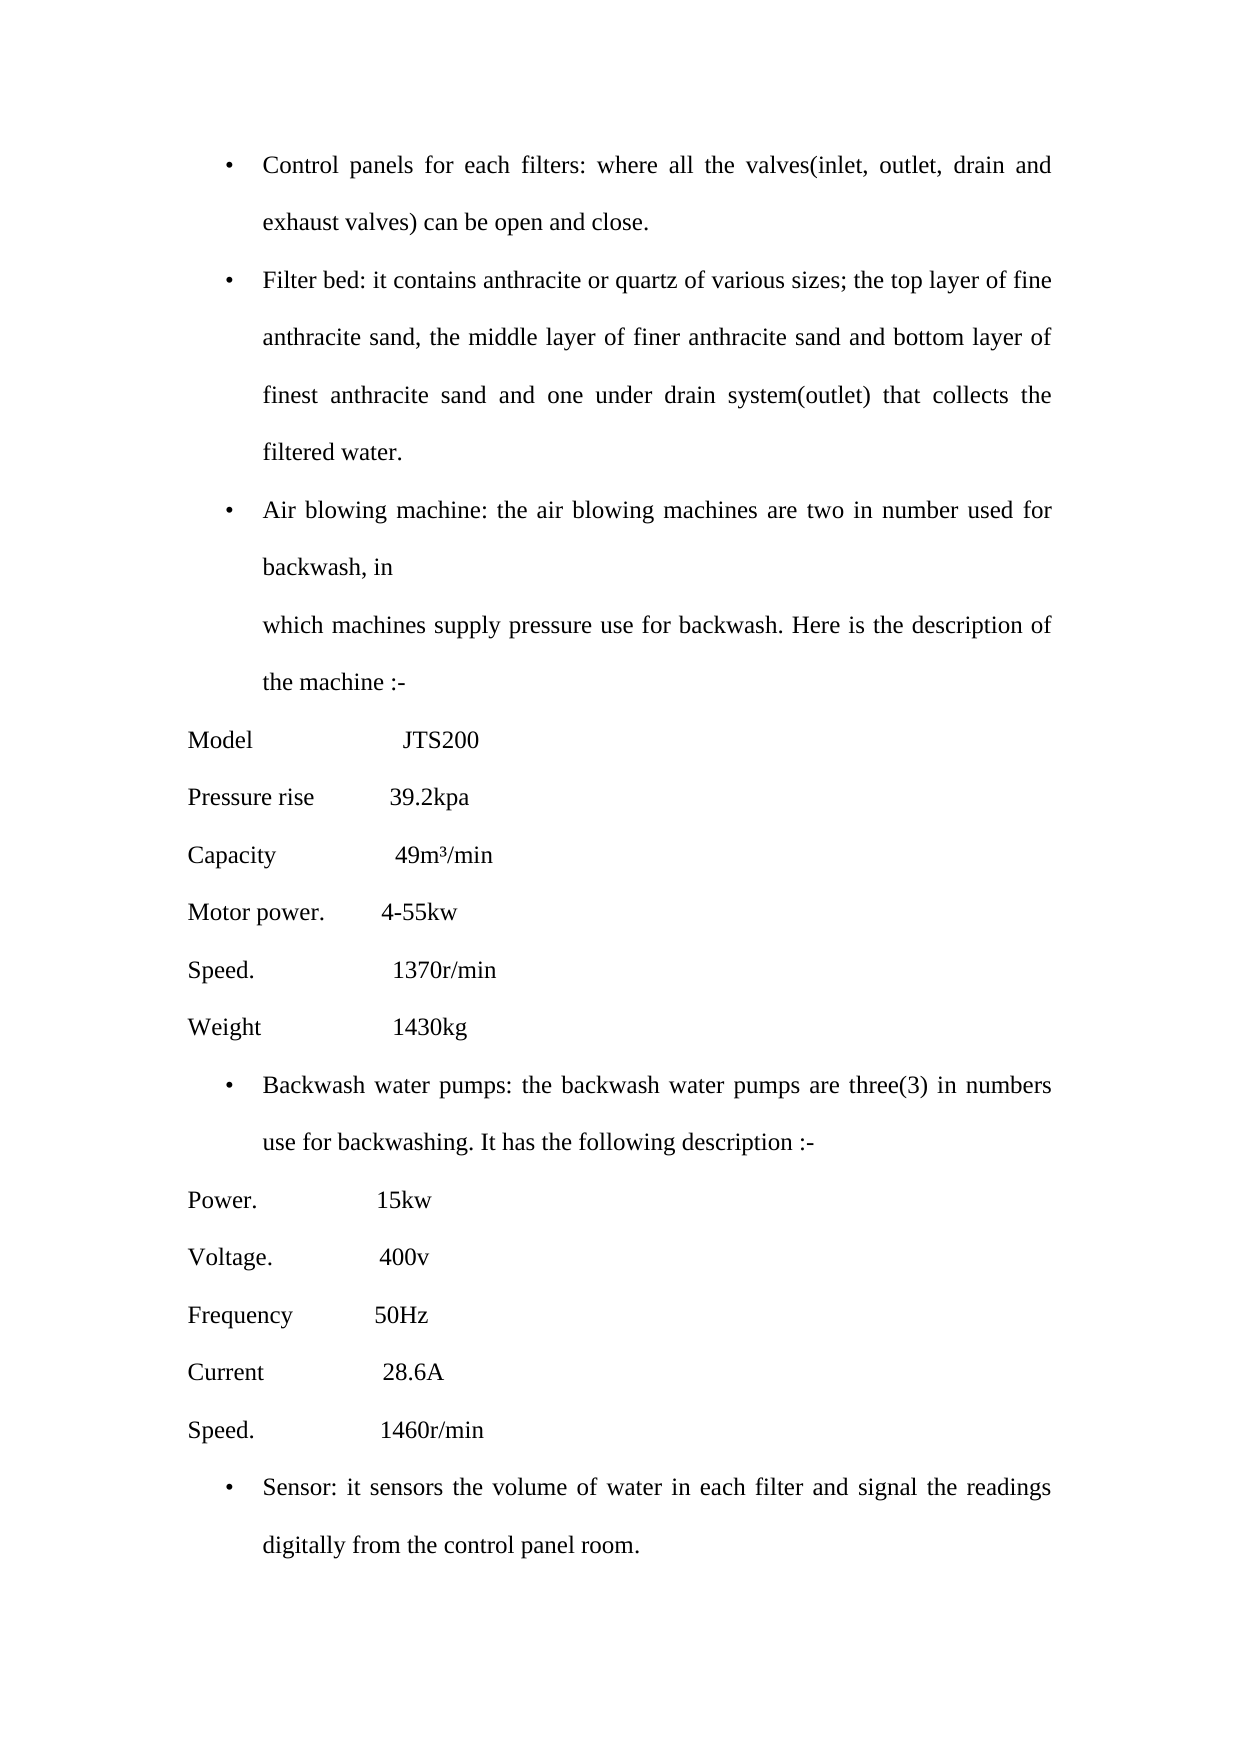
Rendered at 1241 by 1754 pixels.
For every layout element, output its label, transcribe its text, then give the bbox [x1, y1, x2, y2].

list Sensor: it sensors the volume of water in each filter and signal the readings digitally from the control panel room. [225, 1472, 1053, 1559]
text Power. 15kw [187, 1185, 1053, 1214]
text Frequency 50Hz [187, 1300, 1053, 1329]
list Control panels for each filters: where all the valves(inlet, outlet, drain and exhaust valves) can be open and close. [225, 150, 1053, 236]
text Motor power. 4-55kw [187, 897, 1053, 926]
text Model JTS200 [187, 725, 1053, 754]
text Current 28.6A [187, 1357, 1053, 1386]
list Backwash water pumps: the backwash water pumps are three(3) in numbers use for backwashing. It has the following description :- [225, 1070, 1053, 1156]
text Capacity 49m³/min [187, 840, 1053, 869]
text Voltage. 400v [187, 1242, 1053, 1271]
list Filter bed: it contains anthracite or quartz of various sizes; the top layer of fine anthracite sand, the middle layer of finer anthracite sand and bottom layer of finest anthracite sand and one under drain system(outlet) that collects the filtered water. [225, 265, 1053, 466]
list Air blowing machine: the air blowing machines are two in number used for backwash, in [225, 495, 1053, 581]
text Pressure rise 39.2kpa [187, 782, 1053, 811]
text Speed. 1460r/min [187, 1415, 1053, 1444]
text which machines supply pressure use for backwash. Here is the description of the machine :- [262, 610, 1053, 696]
text Speed. 1370r/min [187, 955, 1053, 984]
text Weight 1430kg [187, 1012, 1053, 1041]
